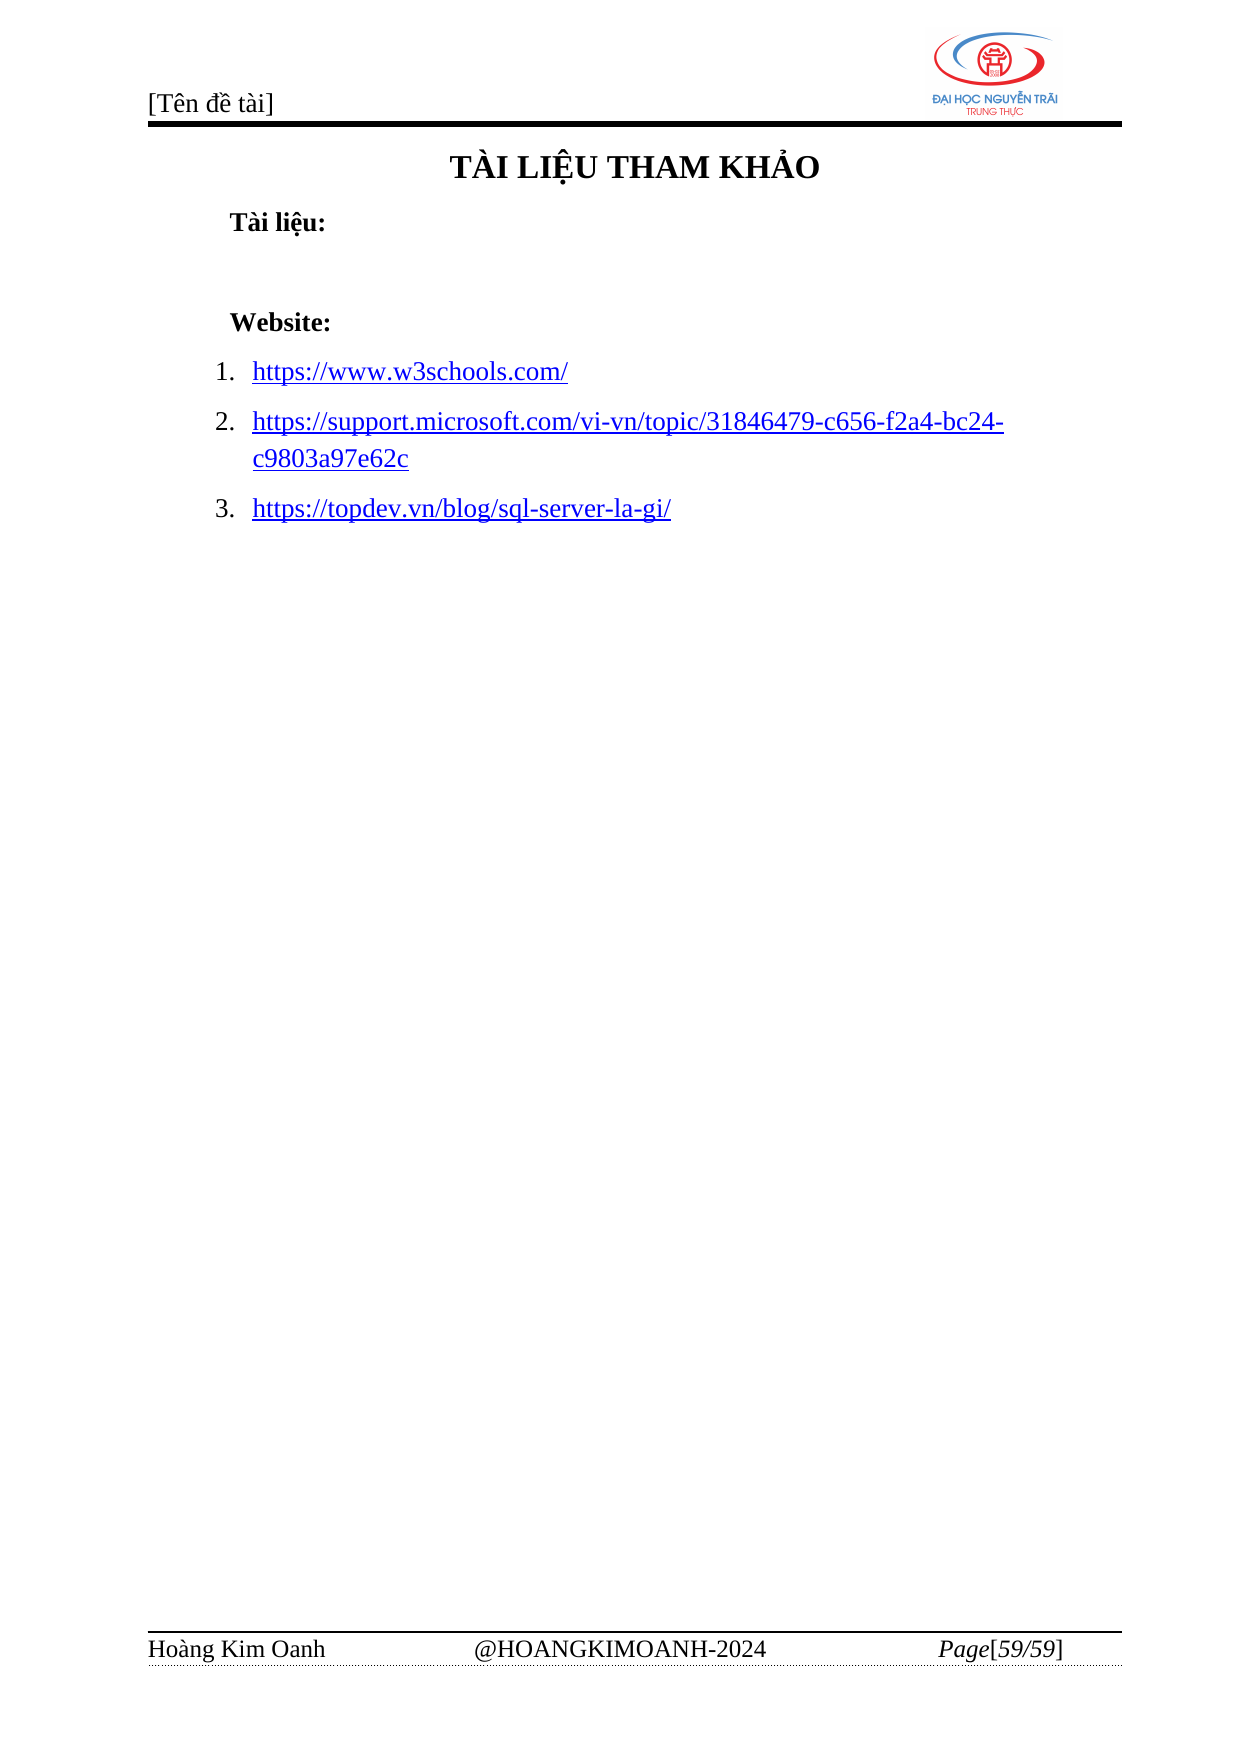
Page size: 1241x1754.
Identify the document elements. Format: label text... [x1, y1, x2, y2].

subtitle Tài liệu: [192, 206, 1122, 237]
picture [925, 27, 1064, 120]
list https://topdev.vn/blog/sql-server-la-gi/ [215, 492, 1122, 523]
subtitle TÀI LIỆU THAM KHẢO [148, 148, 1122, 186]
list https://support.microsoft.com/vi-vn/topic/31846479-c656-f2a4-bc24-c9803a97e62c [215, 405, 1122, 474]
subtitle Website: [192, 306, 1122, 337]
list https://www.w3schools.com/ [215, 356, 1122, 387]
